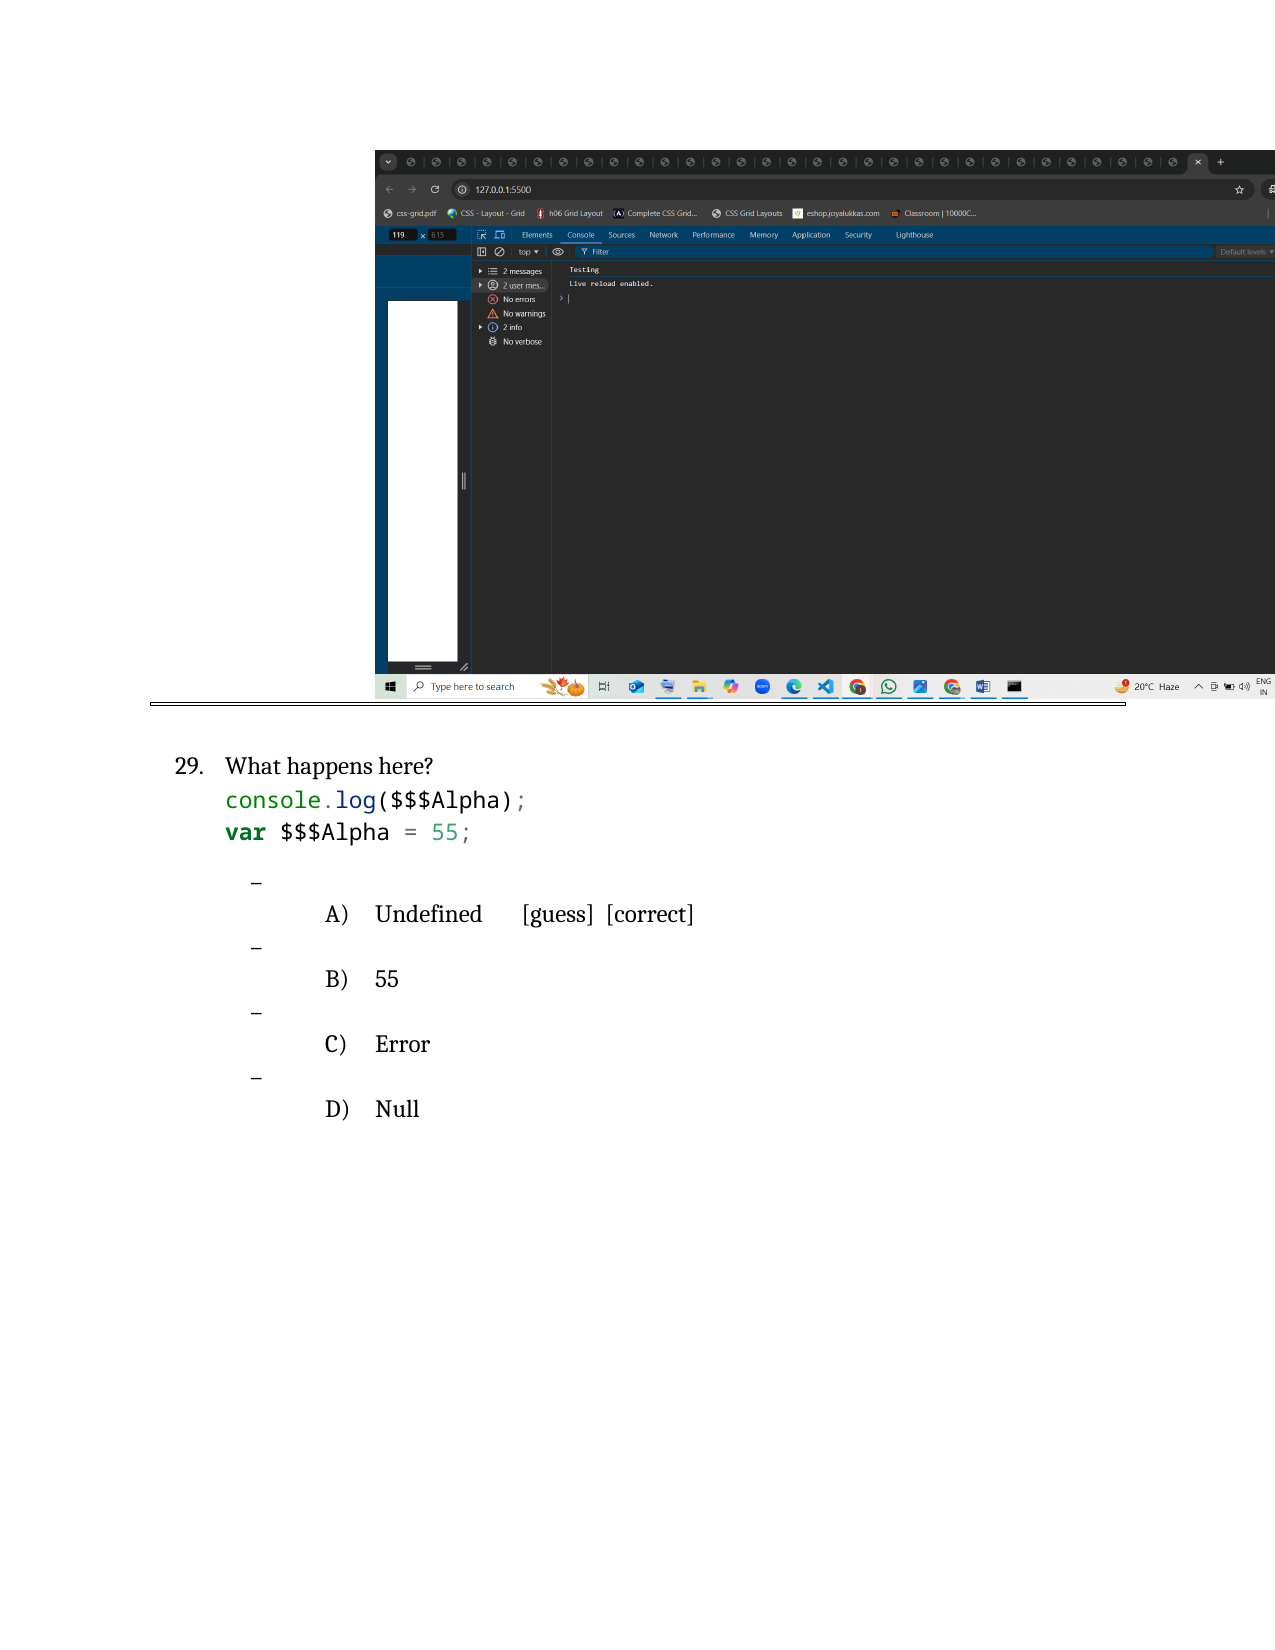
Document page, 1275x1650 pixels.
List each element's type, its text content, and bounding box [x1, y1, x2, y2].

list Undefined [guess] [correct] [325, 900, 1125, 929]
list Error [325, 1030, 1125, 1059]
list What happens here? [175, 752, 1125, 781]
picture [375, 150, 1275, 699]
list console.log($$$Alpha); var $$$Alpha = 55; [175, 784, 1125, 847]
list 55 [325, 965, 1125, 994]
list Null [325, 1095, 1125, 1124]
